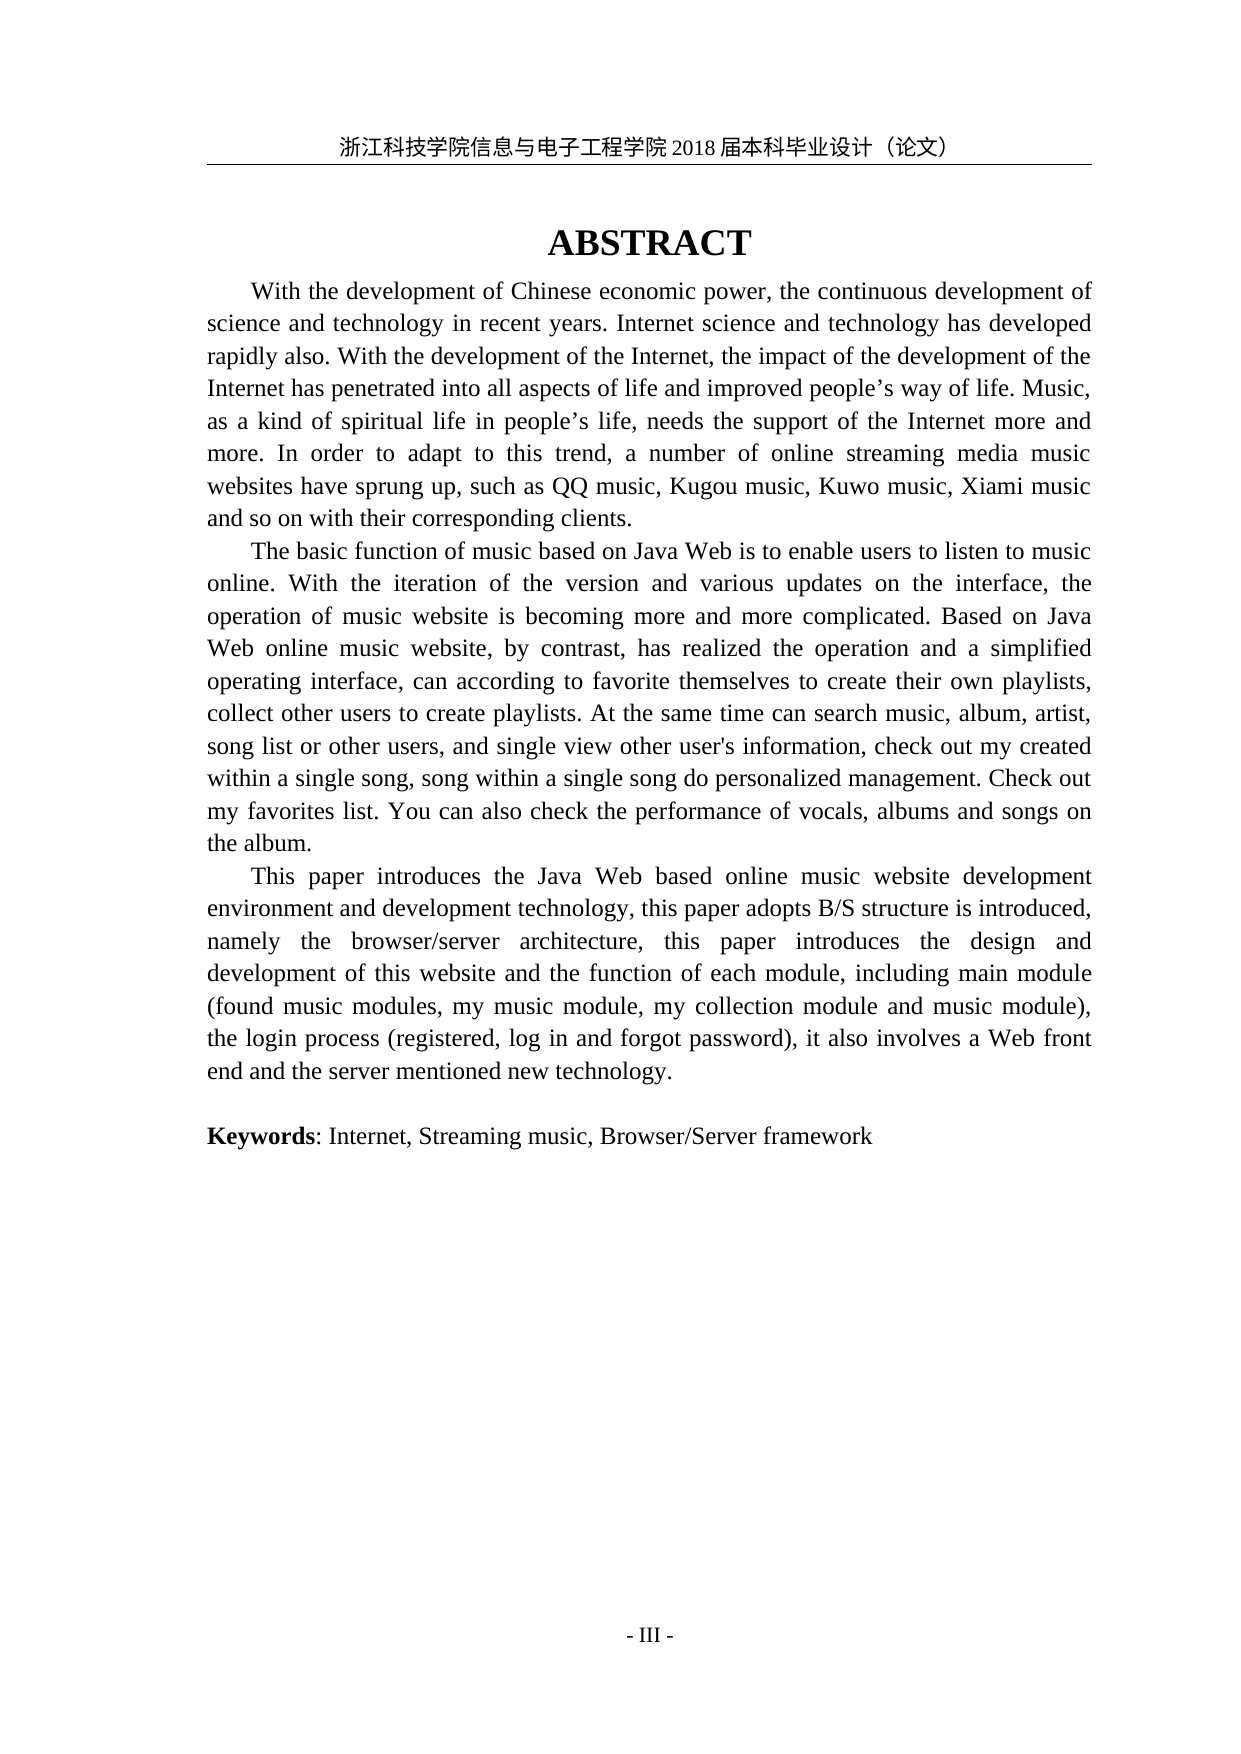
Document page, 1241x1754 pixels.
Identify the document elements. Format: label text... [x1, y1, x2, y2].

text With the development of Chinese economic power, the continuous development of science and technology in recent years. Internet science and technology has developed rapidly also. With the development of the Internet, the impact of the development of the Internet has penetrated into all aspects of life and improved people’s way of life. Music, as a kind of spiritual life in people’s life, needs the support of the Internet more and more. In order to adapt to this trend, a number of online streaming media music websites have sprung up, such as QQ music, Kugou music, Kuwo music, Xiami music and so on with their corresponding clients. [207, 274, 1092, 534]
subtitle ABSTRACT [207, 209, 1092, 274]
text The basic function of music based on Java Web is to enable users to listen to music online. With the iteration of the version and various updates on the interface, the operation of music website is becoming more and more complicated. Based on Java Web online music website, by contrast, has realized the operation and a simplified operating interface, can according to favorite themselves to create their own playlists, collect other users to create playlists. At the same time can search music, album, artist, song list or other users, and single view other user's information, check out my created within a single song, song within a single song do personalized management. Check out my favorites list. You can also check the performance of vocals, albums and songs on the album. [207, 534, 1092, 859]
text This paper introduces the Java Web based online music website development environment and development technology, this paper adopts B/S structure is introduced, namely the browser/server architecture, this paper introduces the design and development of this website and the function of each module, including main module (found music modules, my music module, my collection module and music module), the login process (registered, log in and forgot password), it also involves a Web front end and the server mentioned new technology. [207, 859, 1092, 1087]
text Keywords: Internet, Streaming music, Browser/Server framework [207, 1119, 1092, 1152]
